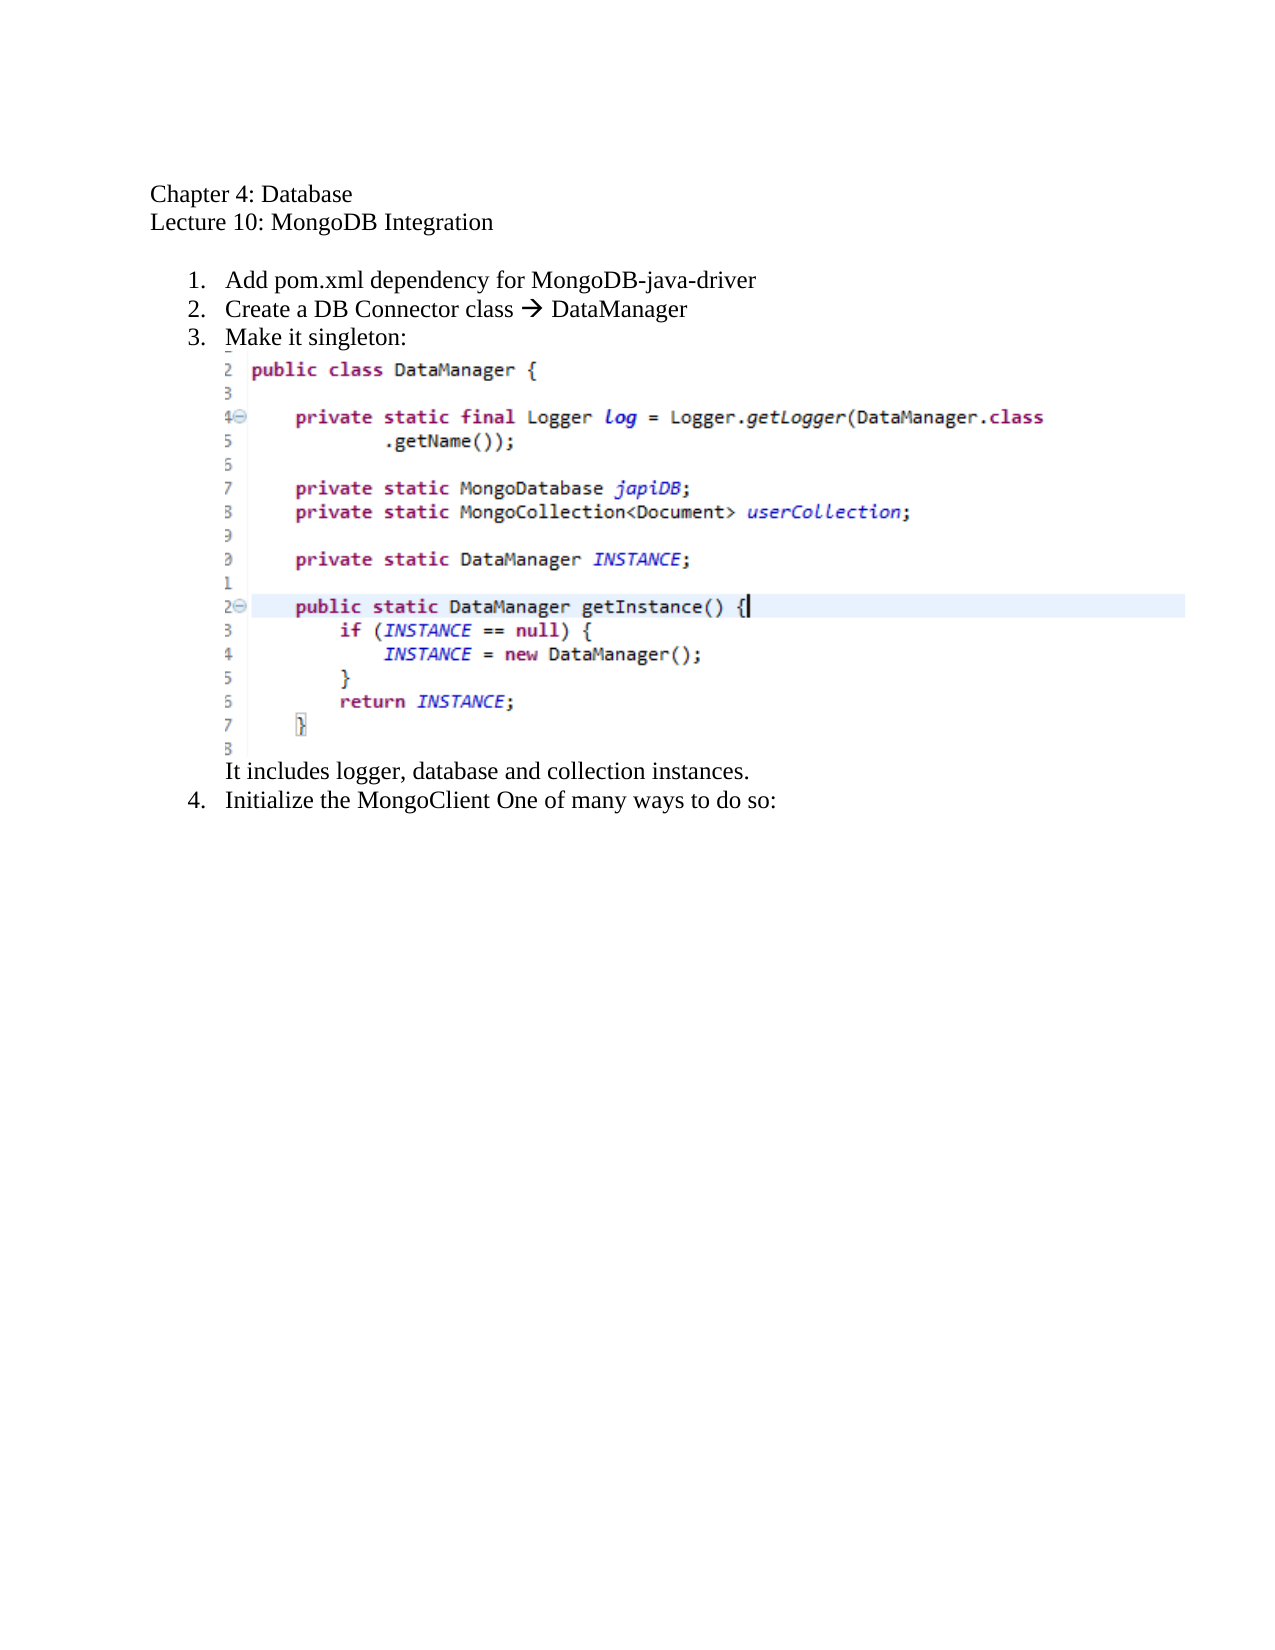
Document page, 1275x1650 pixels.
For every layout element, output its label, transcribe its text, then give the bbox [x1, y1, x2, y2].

text Lecture 10: MongoDB Integration [150, 207, 1125, 236]
list Make it singleton: [187, 322, 1125, 351]
list It includes logger, database and collection instances. [225, 757, 1125, 785]
list Add pom.xml dependency for MongoDB-java-driver [187, 265, 1125, 294]
picture [225, 351, 1185, 757]
list Create a DB Connector class DataManager [187, 294, 1125, 322]
list Initialize the MongoClient One of many ways to do so: [187, 785, 1125, 814]
text Chapter 4: Database [150, 179, 1125, 207]
